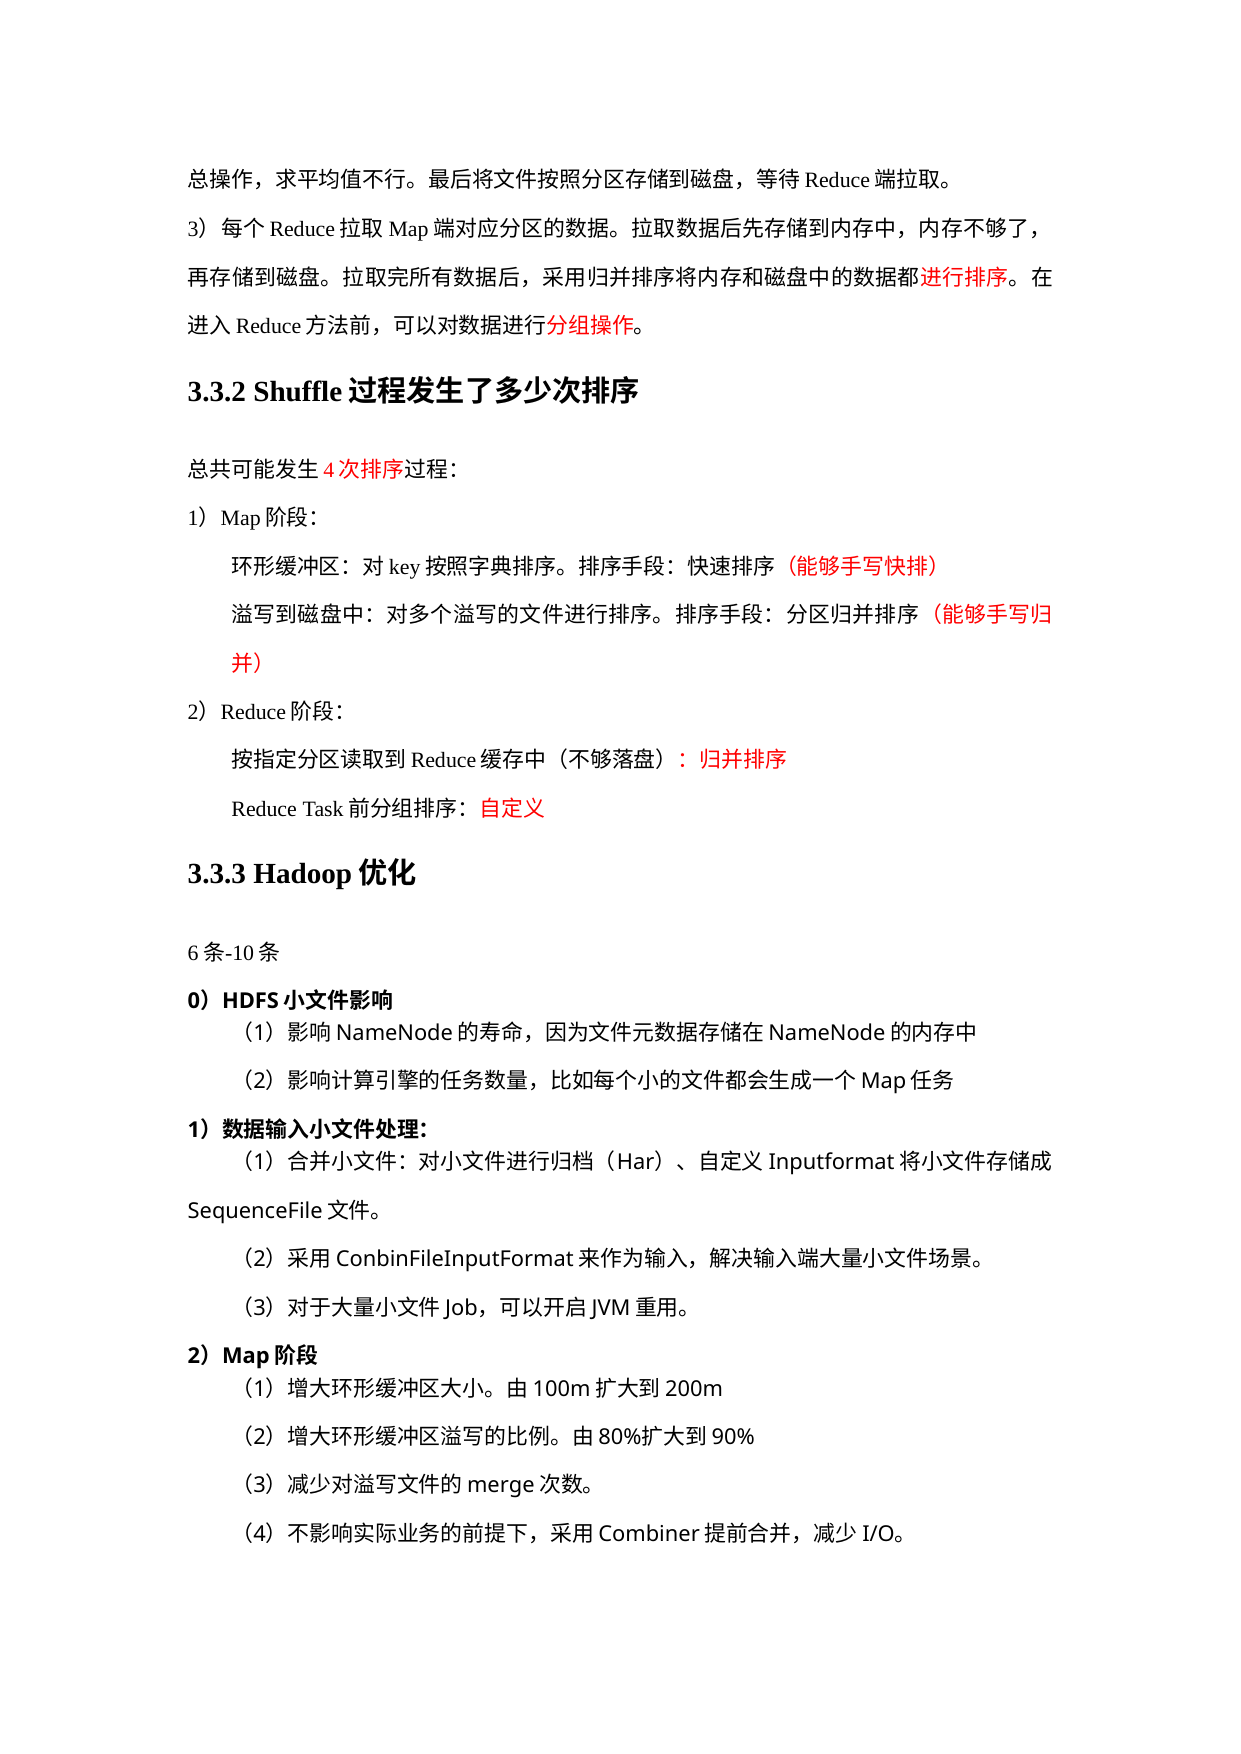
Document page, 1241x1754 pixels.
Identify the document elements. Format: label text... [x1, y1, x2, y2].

subtitle 3.3.2 Shuffle过程发生了多少次排序 [187, 356, 1053, 421]
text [187, 162, 1053, 194]
text （4）不影响实际业务的前提下，采用Combiner提前合并，减少 I/O。 [187, 1515, 1053, 1548]
text 0）HDFS小文件影响 [187, 982, 1053, 1015]
text 环形缓冲区：对key按照字典排序。排序手段：快速排序（能够手写快排） [231, 548, 1053, 581]
text 1）Map阶段： [187, 500, 1053, 532]
text （1）影响NameNode的寿命，因为文件元数据存储在NameNode的内存中 [187, 1015, 1053, 1047]
text 2）Map阶段 [187, 1338, 1053, 1370]
text 总共可能发生4次排序过程： [187, 452, 1053, 484]
text 按指定分区读取到Reduce缓存中（不够落盘）：归并排序 [231, 742, 1053, 774]
text 3）每个Reduce拉取Map端对应分区的数据。拉取数据后先存储到内存中，内存不够了，再存储到磁盘。拉取完所有数据后，采用归并排序将内存和磁盘中的数据都进行排序。在进入Reduce方法前，可以对数据进行分组操作。 [187, 210, 1053, 340]
text 2）Reduce阶段： [187, 694, 1053, 726]
text （1）合并小文件：对小文件进行归档（Har）、自定义Inputformat将小文件存储成SequenceFile文件。 [187, 1144, 1053, 1225]
text （3）对于大量小文件Job，可以开启JVM重用。 [187, 1289, 1053, 1322]
text 6条-10条 [187, 934, 1053, 967]
text （2）采用ConbinFileInputFormat来作为输入，解决输入端大量小文件场景。 [187, 1241, 1053, 1274]
text （2）增大环形缓冲区溢写的比例。由80%扩大到90% [187, 1419, 1053, 1451]
text Reduce Task前分组排序：自定义 [231, 790, 1053, 823]
text （1）增大环形缓冲区大小。由100m扩大到200m [187, 1370, 1053, 1403]
text 1）数据输入小文件处理： [187, 1112, 1053, 1144]
subtitle 3.3.3 Hadoop优化 [187, 839, 1053, 904]
text 溢写到磁盘中：对多个溢写的文件进行排序。排序手段：分区归并排序（能够手写归并） [231, 597, 1053, 678]
text （2）影响计算引擎的任务数量，比如每个小的文件都会生成一个Map任务 [187, 1063, 1053, 1096]
text （3）减少对溢写文件的merge次数。 [187, 1467, 1053, 1499]
